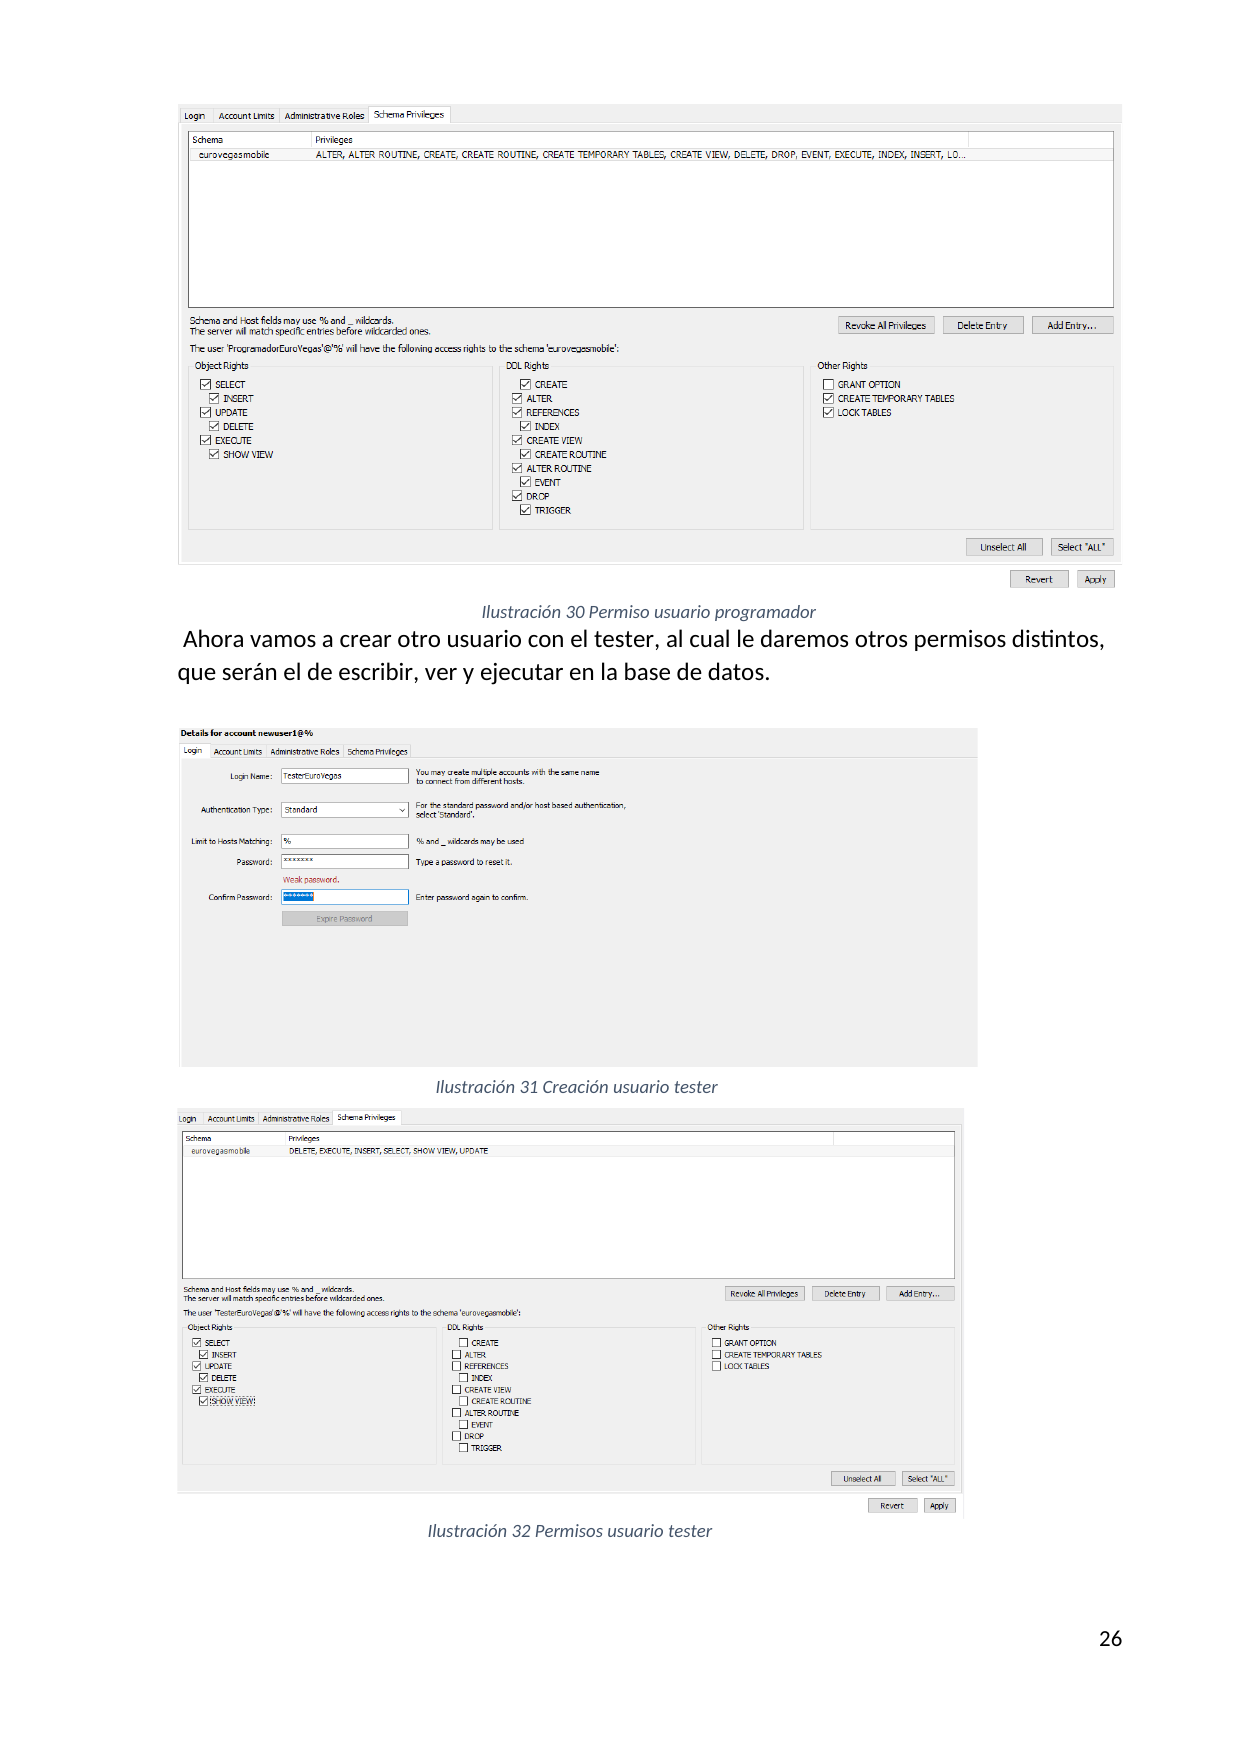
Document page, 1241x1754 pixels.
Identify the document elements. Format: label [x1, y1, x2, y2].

picture [177, 104, 1123, 592]
picture [177, 1108, 965, 1518]
picture [177, 725, 978, 1067]
